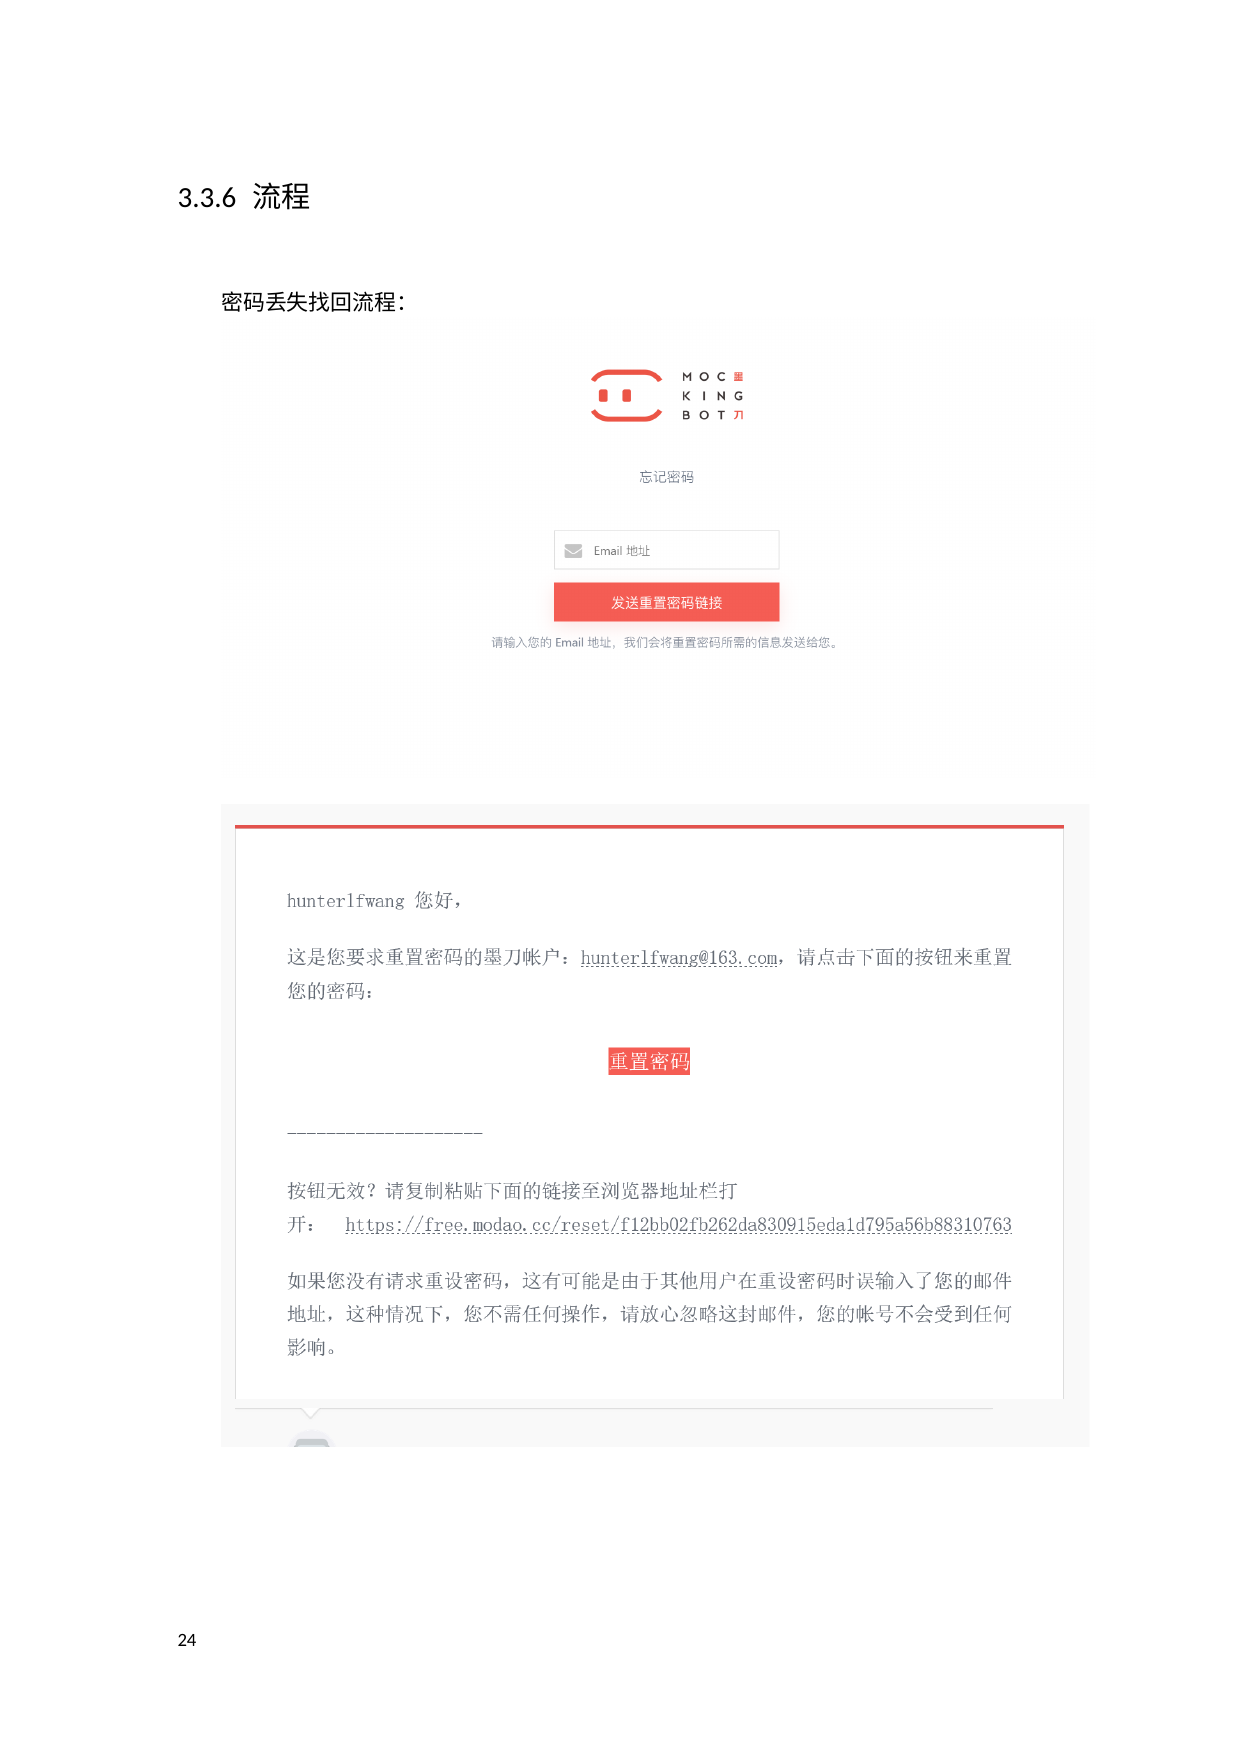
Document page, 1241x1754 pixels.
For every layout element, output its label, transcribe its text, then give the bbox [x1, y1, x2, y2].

subtitle 流程 [177, 162, 1053, 227]
text 密码丢失找回流程： [177, 284, 1053, 317]
picture [221, 317, 1097, 778]
picture [221, 804, 1097, 1447]
